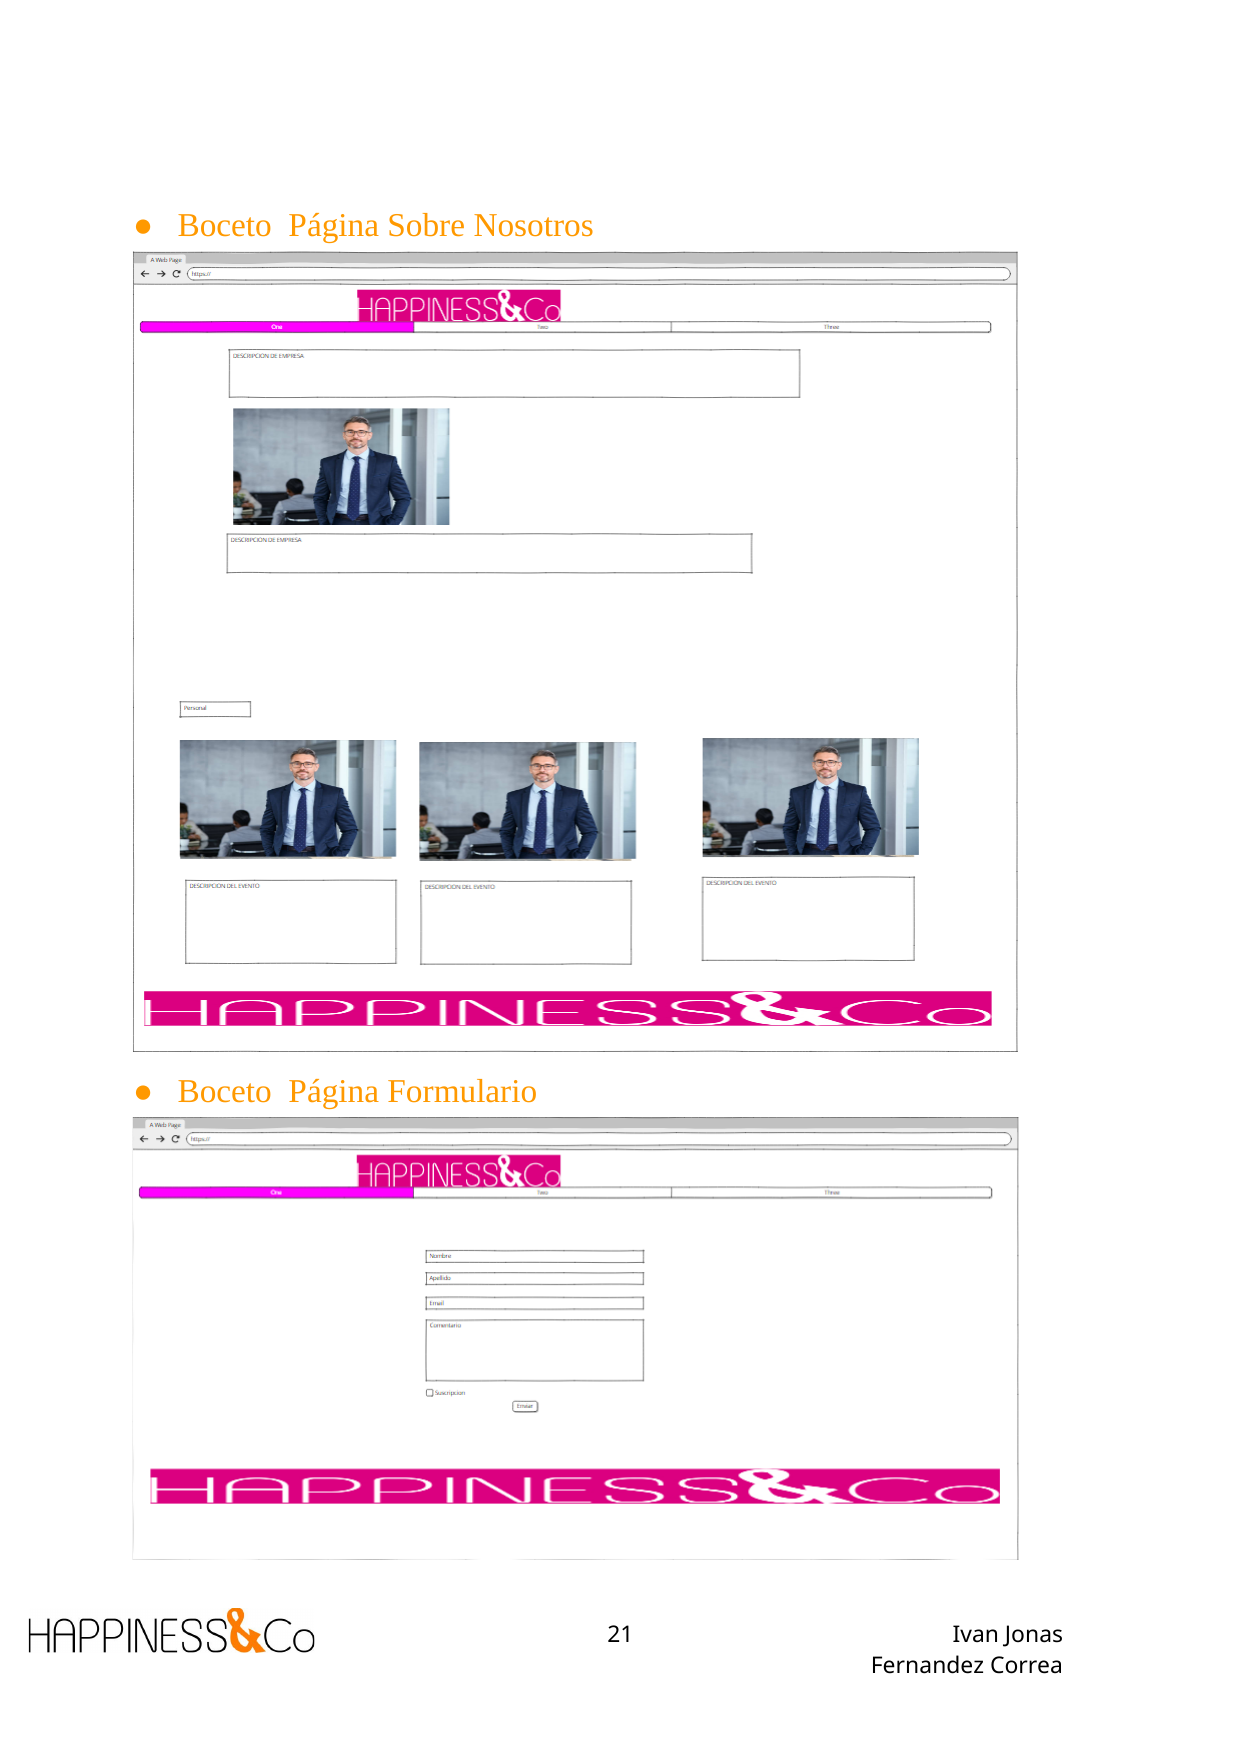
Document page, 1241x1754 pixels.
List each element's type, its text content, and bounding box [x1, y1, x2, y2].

picture [132, 251, 1019, 1052]
subtitle Boceto Página Sobre Nosotros [133, 205, 1077, 243]
picture [132, 1117, 1019, 1560]
picture [28, 1608, 315, 1653]
subtitle Boceto Página Formulario [133, 1071, 1077, 1109]
